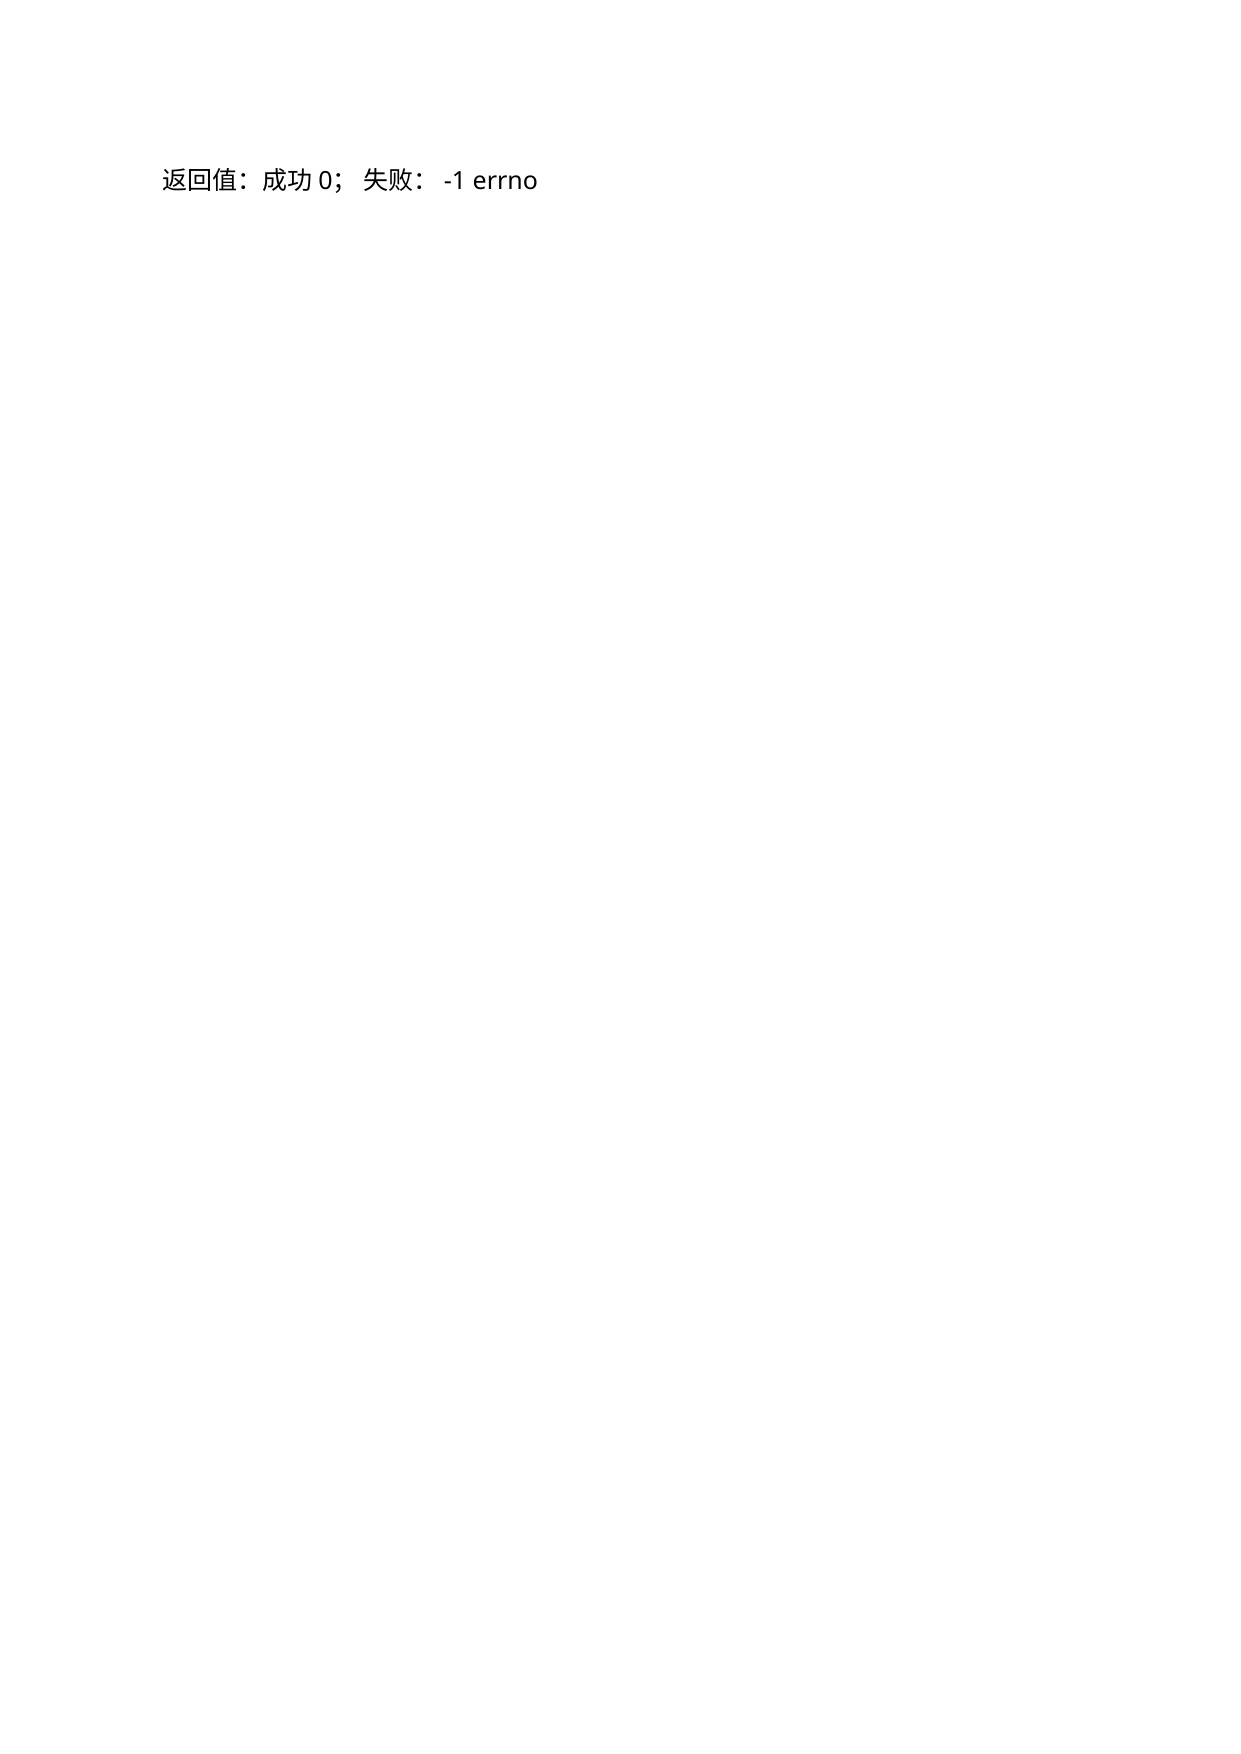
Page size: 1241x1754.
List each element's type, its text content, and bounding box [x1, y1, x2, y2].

text 返回值：成功 0； 失败： -1 errno [75, 146, 1165, 211]
